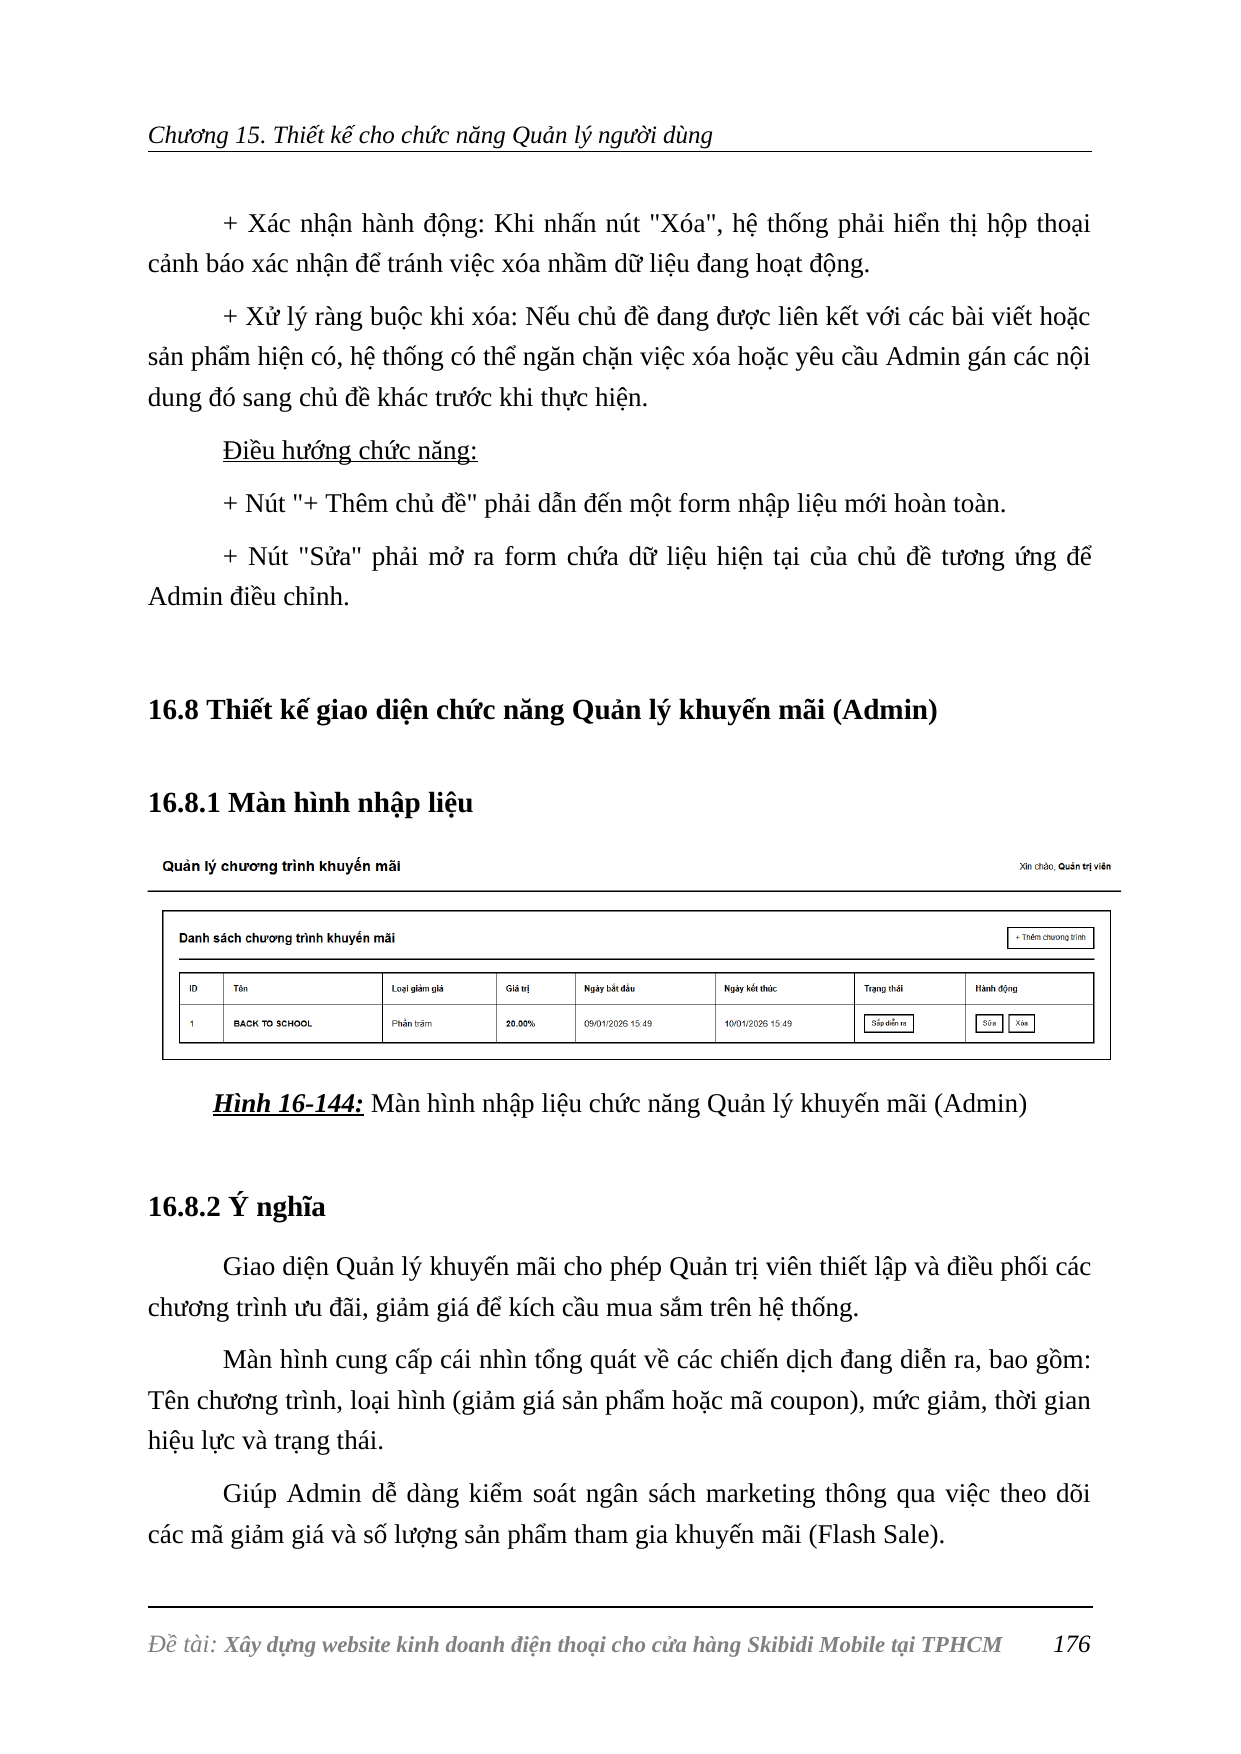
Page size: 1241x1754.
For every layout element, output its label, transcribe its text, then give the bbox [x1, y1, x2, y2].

text Giúp Admin dễ dàng kiểm soát ngân sách marketing thông qua việc theo dõi các mã giảm giá và số lượng sản phẩm tham gia khuyến mãi (Flash Sale). [148, 1477, 1092, 1549]
subtitle Màn hình nhập liệu [148, 779, 1092, 821]
subtitle Ý nghĩa [148, 1183, 1092, 1225]
subtitle Thiết kế giao diện chức năng Quản lý khuyến mãi (Admin) [148, 683, 1092, 729]
text Điều hướng chức năng: [148, 434, 1092, 465]
text + Nút "Sửa" phải mở ra form chứa dữ liệu hiện tại của chủ đề tương ứng để Admin điều chỉnh. [148, 540, 1092, 611]
text + Nút "+ Thêm chủ đề" phải dẫn đến một form nhập liệu mới hoàn toàn. [148, 487, 1092, 518]
text + Xử lý ràng buộc khi xóa: Nếu chủ đề đang được liên kết với các bài viết hoặc sản phẩm hiện có, hệ thống có thể ngăn chặn việc xóa hoặc yêu cầu Admin gán các nội dung đó sang chủ đề khác trước khi thực hiện. [148, 300, 1092, 412]
text Màn hình cung cấp cái nhìn tổng quát về các chiến dịch đang diễn ra, bao gồm: Tên chương trình, loại hình (giảm giá sản phẩm hoặc mã coupon), mức giảm, thời gian hiệu lực và trạng thái. [148, 1343, 1092, 1456]
text + Xác nhận hành động: Khi nhấn nút "Xóa", hệ thống phải hiển thị hộp thoại cảnh báo xác nhận để tránh việc xóa nhầm dữ liệu đang hoạt động. [148, 207, 1092, 278]
picture [147, 845, 1122, 1066]
text Giao diện Quản lý khuyến mãi cho phép Quản trị viên thiết lập và điều phối các chương trình ưu đãi, giảm giá để kích cầu mua sắm trên hệ thống. [148, 1250, 1092, 1322]
